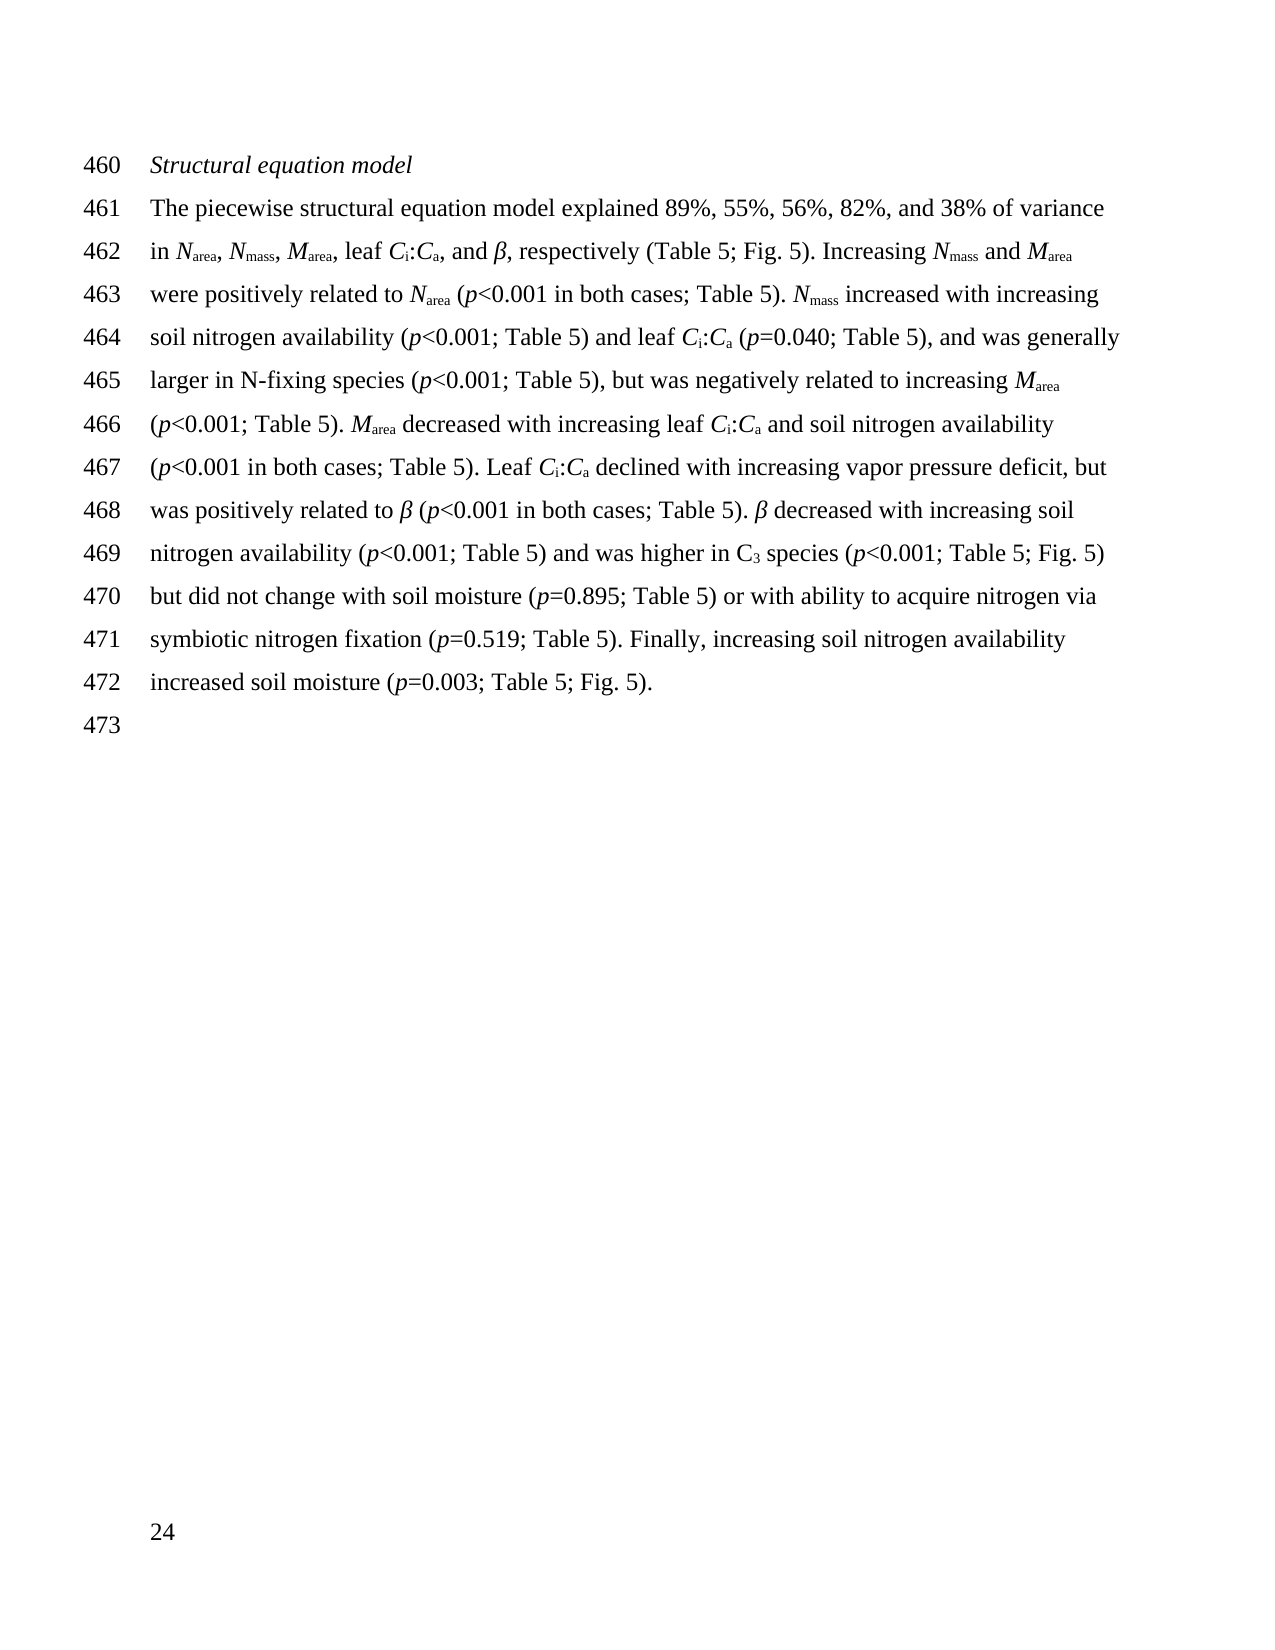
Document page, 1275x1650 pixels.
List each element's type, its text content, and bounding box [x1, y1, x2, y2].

text Structural equation model [150, 150, 1125, 179]
text The piecewise structural equation model explained 89%, 55%, 56%, 82%, and 38% of variance in Narea, Nmass, Marea, leaf Ci:Ca, and β, respectively (Table 5; Fig. 5). Increasing Nmass and Marea were positively related to Narea (p<0.001 in both cases; Table 5). Nmass increased with increasing soil nitrogen availability (p<0.001; Table 5) and leaf Ci:Ca (p=0.040; Table 5), and was generally larger in N-fixing species (p<0.001; Table 5), but was negatively related to increasing Marea (p<0.001; Table 5). Marea decreased with increasing leaf Ci:Ca and soil nitrogen availability (p<0.001 in both cases; Table 5). Leaf Ci:Ca declined with increasing vapor pressure deficit, but was positively related to β (p<0.001 in both cases; Table 5). β decreased with increasing soil nitrogen availability (p<0.001; Table 5) and was higher in C3 species (p<0.001; Table 5; Fig. 5) but did not change with soil moisture (p=0.895; Table 5) or with ability to acquire nitrogen via symbiotic nitrogen fixation (p=0.519; Table 5). Finally, increasing soil nitrogen availability increased soil moisture (p=0.003; Table 5; Fig. 5). [150, 193, 1125, 696]
